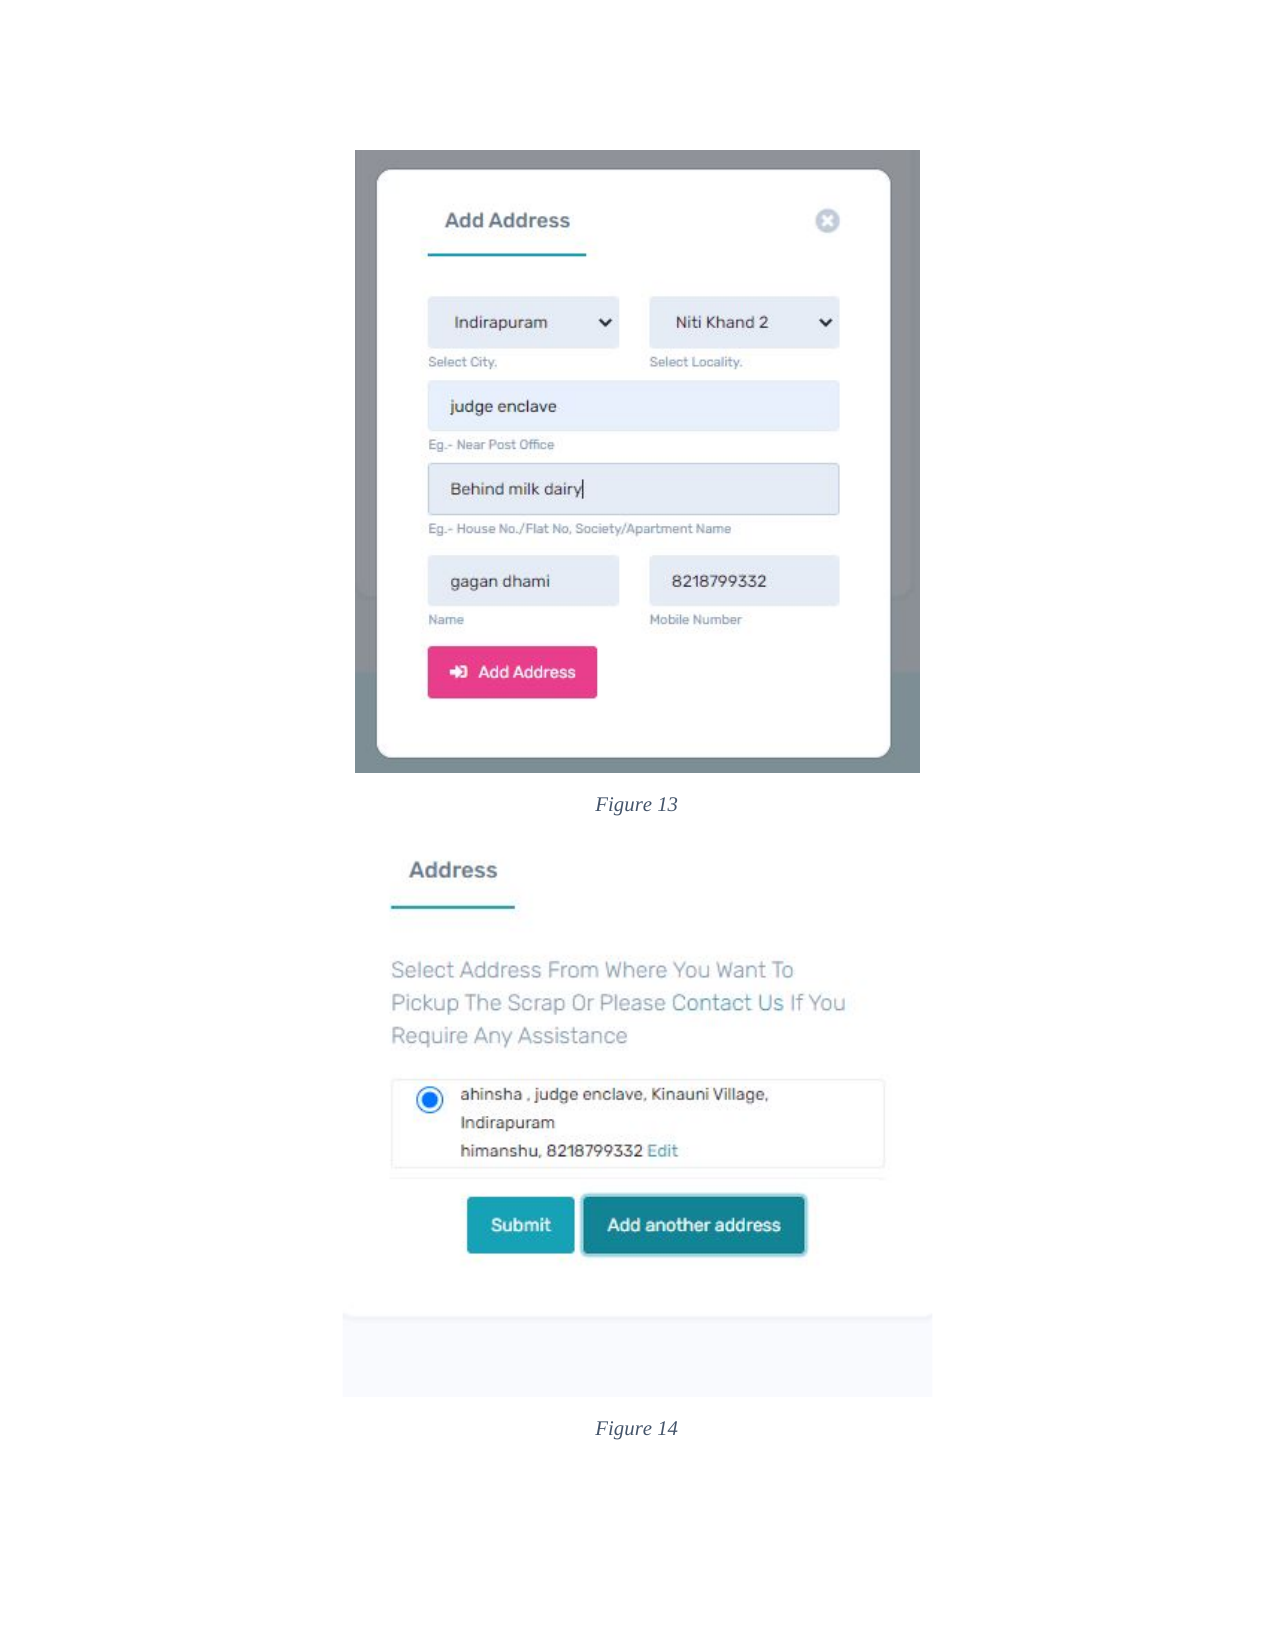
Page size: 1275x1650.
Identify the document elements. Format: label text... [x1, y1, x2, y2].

text Figure 14 [150, 1416, 1125, 1439]
text Figure 13 [150, 792, 1125, 816]
picture [355, 150, 920, 773]
picture [342, 836, 933, 1397]
